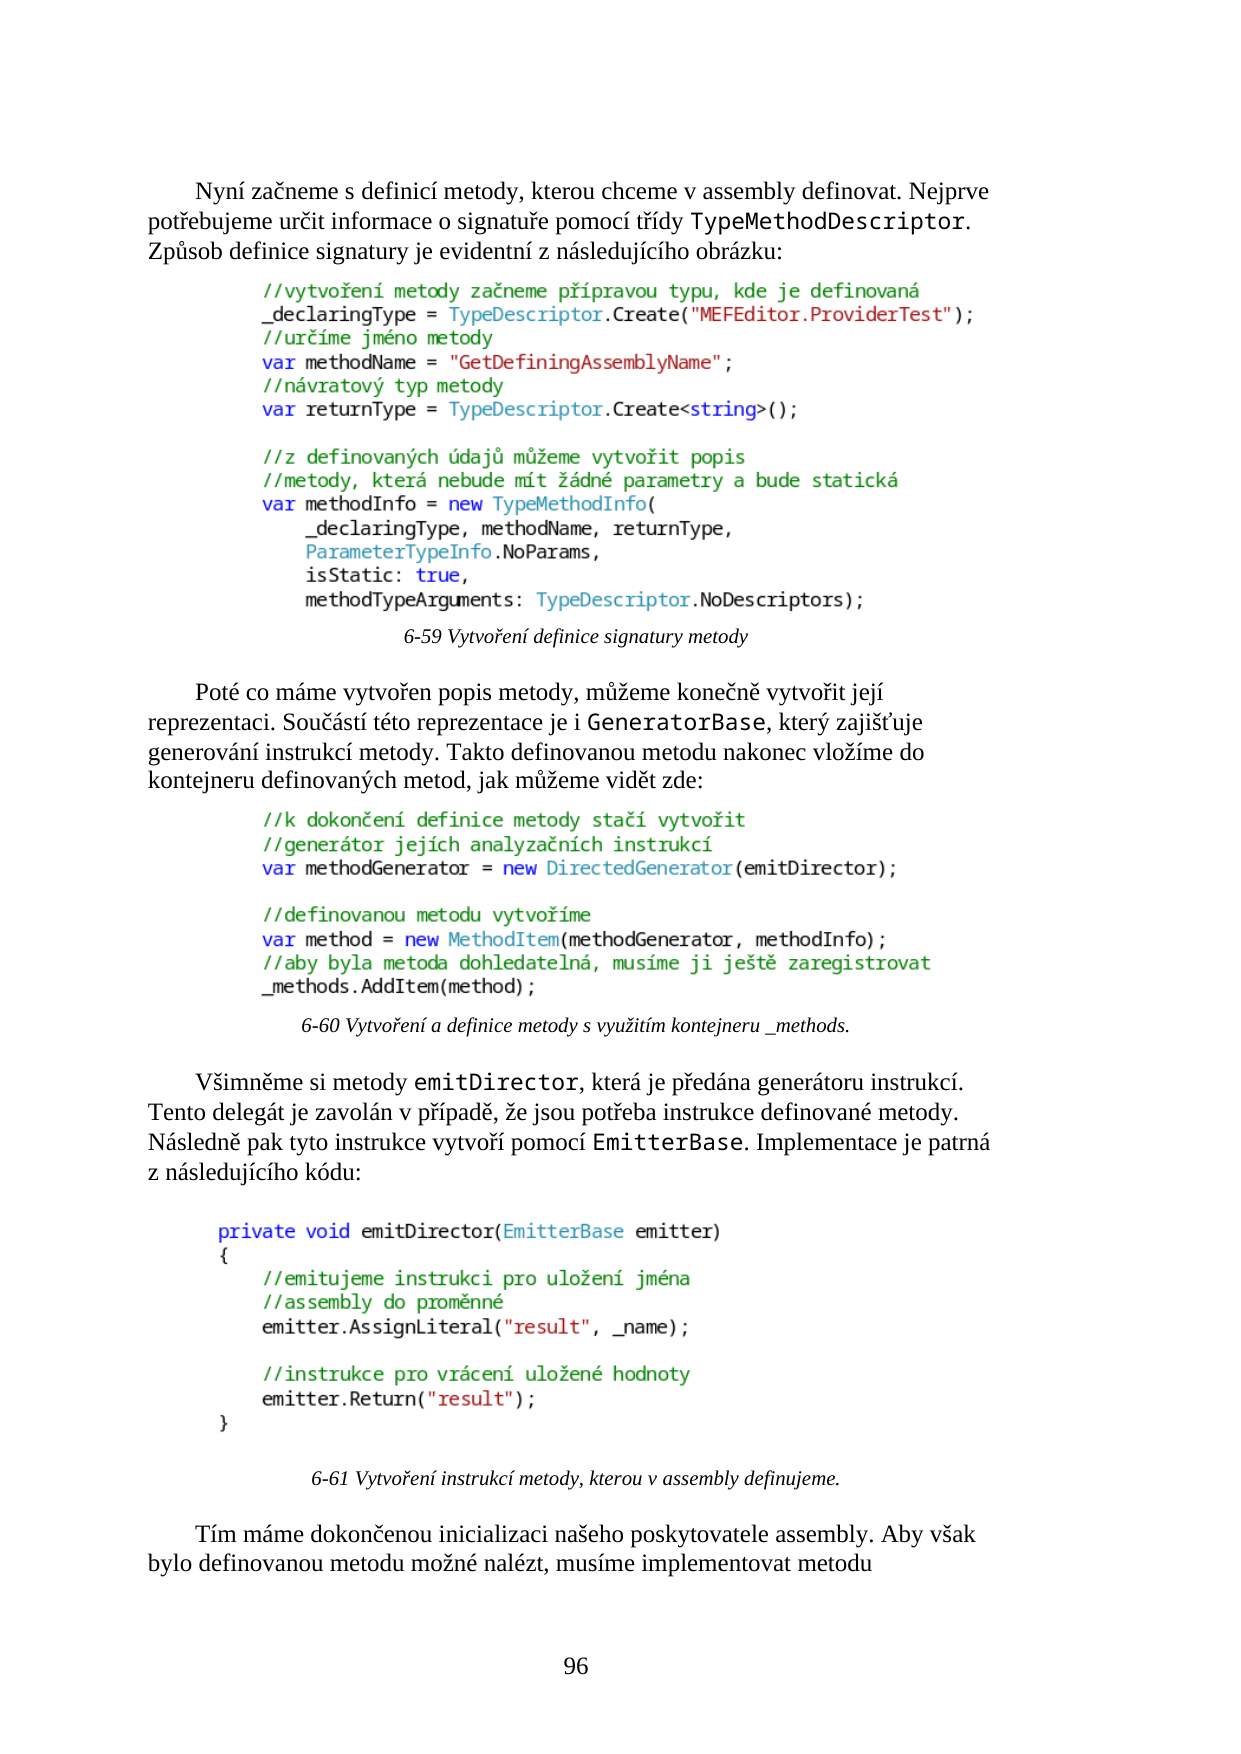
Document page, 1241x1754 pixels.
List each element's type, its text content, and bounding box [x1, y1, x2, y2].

text Všimněme si metody emitDirector, která je předána generátoru instrukcí. Tento delegát je zavolán v případě, že jsou potřeba instrukce definované metody. Následně pak tyto instrukce vytvoří pomocí EmitterBase. Implementace je patrná z následujícího kódu: [148, 1066, 1004, 1186]
text Nyní začneme s definicí metody, kterou chceme v assembly definovat. Nejprve potřebujeme určit informace o signatuře pomocí třídy TypeMethodDescriptor. Způsob definice signatury je evidentní z následujícího obrázku: [148, 176, 1004, 265]
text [148, 1519, 1004, 1577]
text Poté co máme vytvořen popis metody, můžeme konečně vytvořit její reprezentaci. Součástí této reprezentace je i GeneratorBase, který zajišťuje generování instrukcí metody. Takto definovanou metodu nakonec vložíme do kontejneru definovaných metod, jak můžeme vidět zde: [148, 677, 1004, 794]
